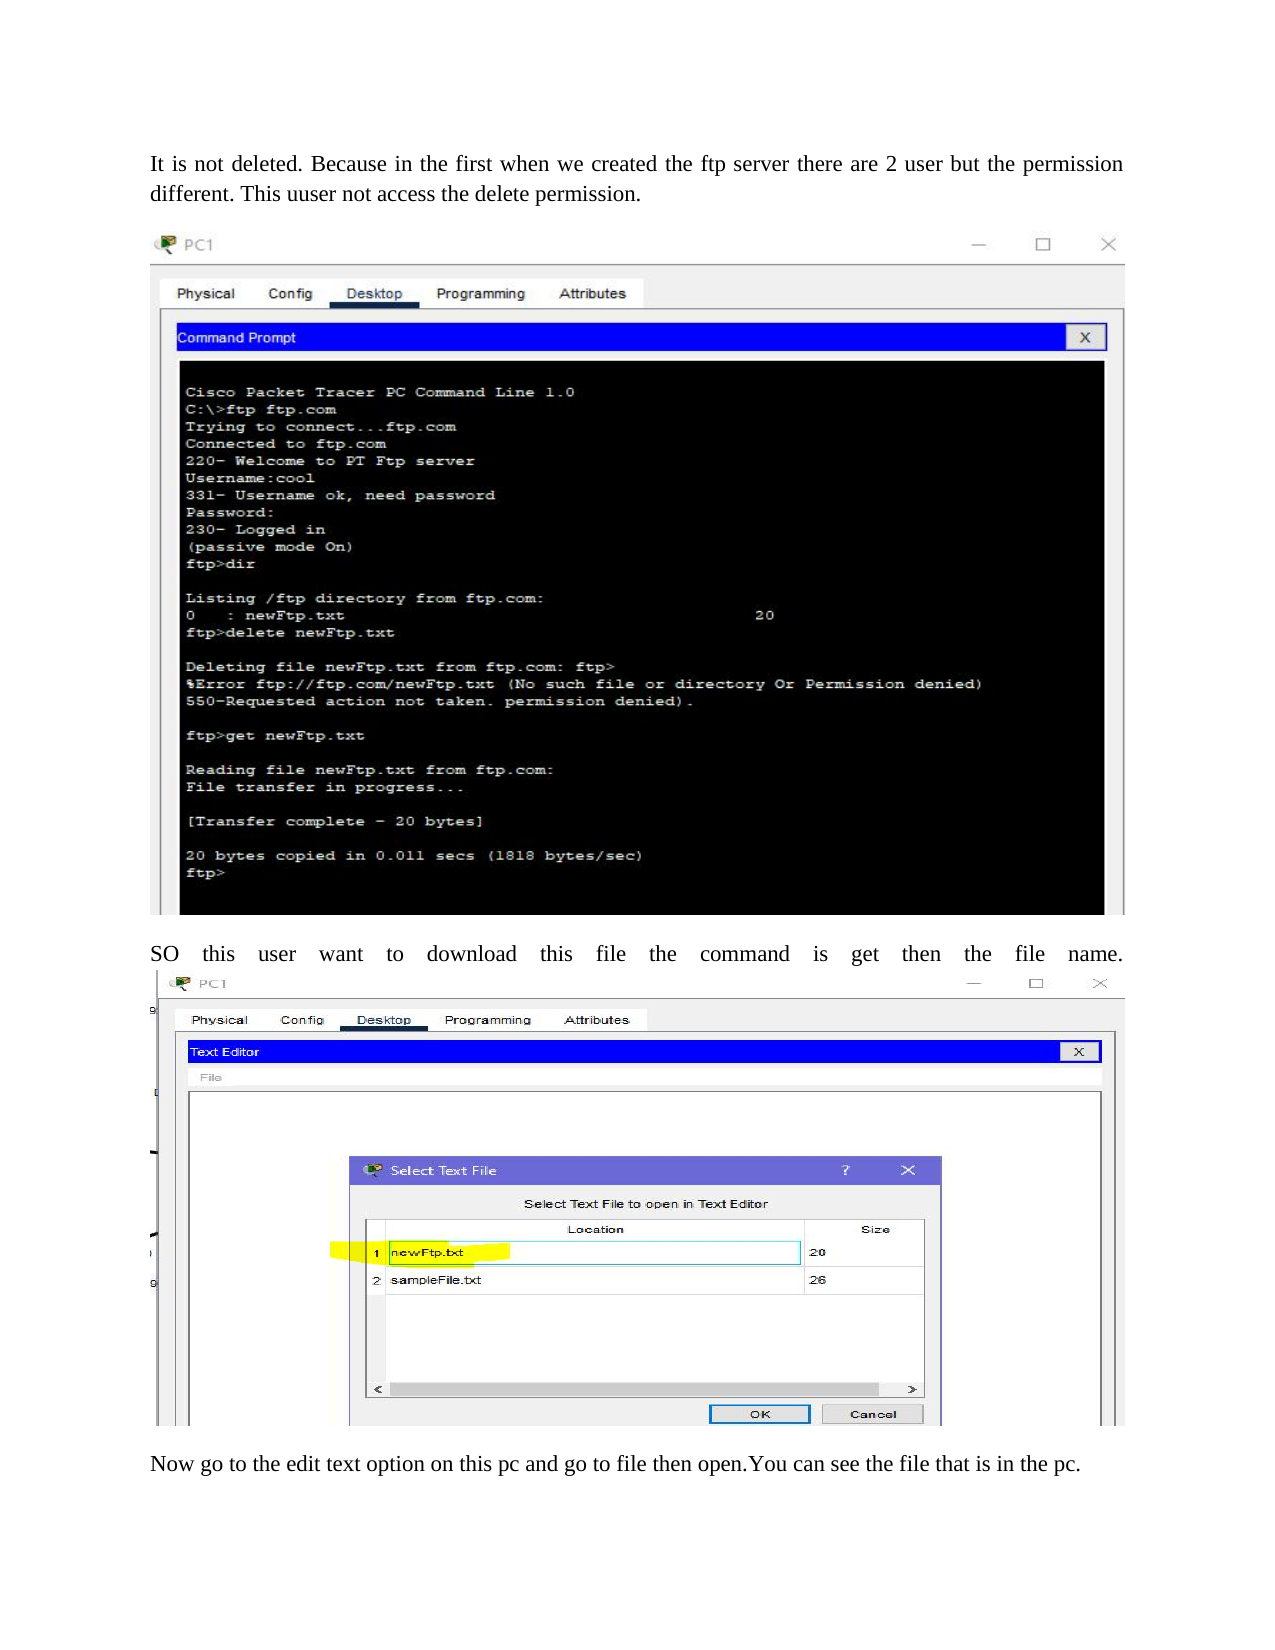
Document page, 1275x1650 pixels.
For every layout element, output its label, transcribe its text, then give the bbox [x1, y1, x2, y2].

text Now go to the edit text option on this pc and go to file then open.You can see the file that is in the pc. [150, 1451, 1125, 1477]
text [150, 150, 1125, 207]
text SO this user want to download this file the command is get then the file name. [150, 940, 1125, 970]
picture [150, 231, 1126, 915]
picture [150, 970, 1125, 1426]
